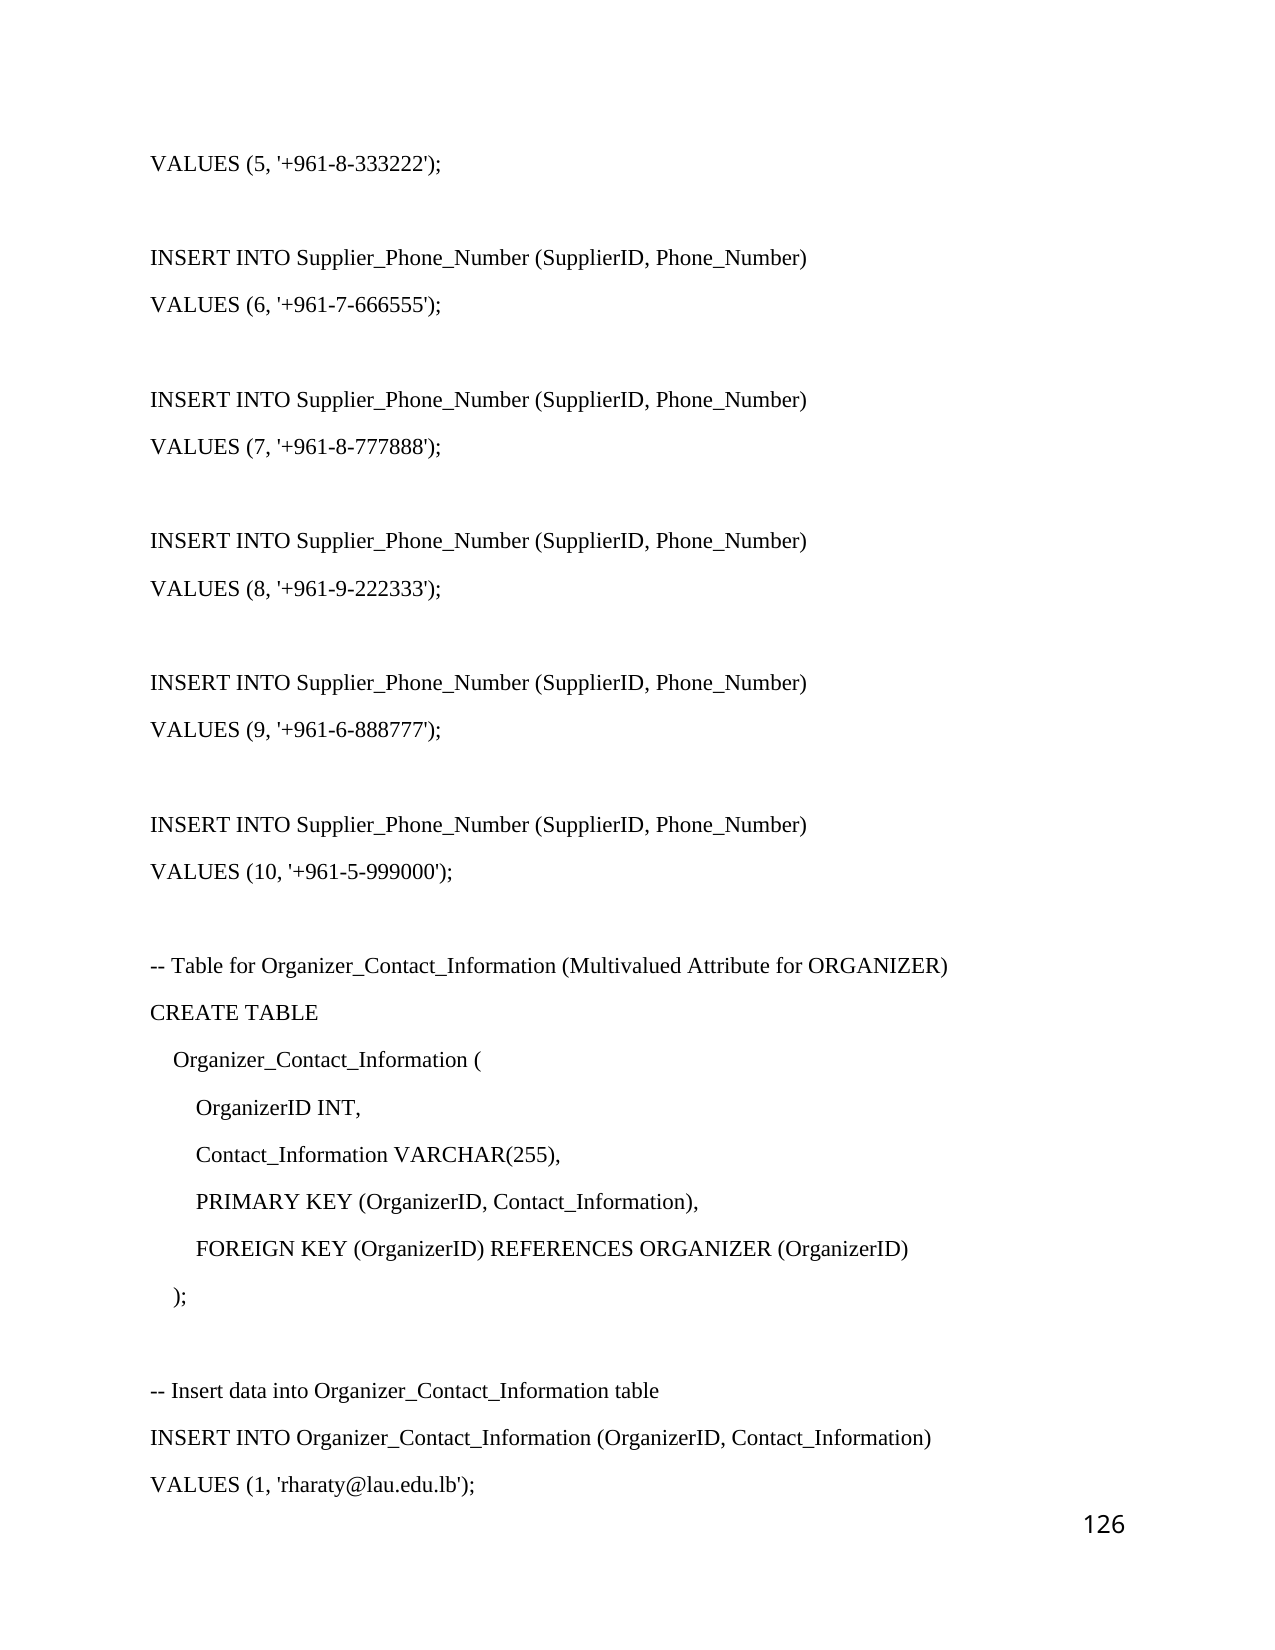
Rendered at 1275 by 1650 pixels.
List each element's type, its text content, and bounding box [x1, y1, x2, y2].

text -- Insert data into Organizer_Contact_Information table [150, 1377, 1125, 1403]
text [150, 244, 1125, 271]
text Organizer_Contact_Information ( [150, 1047, 1125, 1073]
text FOREIGN KEY (OrganizerID) REFERENCES ORGANIZER (OrganizerID) [150, 1235, 1125, 1262]
text VALUES (9, '+961-6-888777'); [150, 716, 1125, 743]
text INSERT INTO Supplier_Phone_Number (SupplierID, Phone_Number) [150, 527, 1125, 554]
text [150, 386, 1125, 412]
text CREATE TABLE [150, 999, 1125, 1026]
text VALUES (8, '+961-9-222333'); [150, 575, 1125, 601]
text -- Table for Organizer_Contact_Information (Multivalued Attribute for ORGANIZER) [150, 952, 1125, 978]
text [150, 1424, 1125, 1450]
text Contact_Information VARCHAR(255), [150, 1141, 1125, 1167]
text PRIMARY KEY (OrganizerID, Contact_Information), [150, 1188, 1125, 1214]
text INSERT INTO Supplier_Phone_Number (SupplierID, Phone_Number) [150, 811, 1125, 837]
text VALUES (6, '+961-7-666555'); [150, 292, 1125, 318]
text VALUES (1, 'rharaty@lau.edu.lb'); [150, 1471, 1125, 1498]
text INSERT INTO Supplier_Phone_Number (SupplierID, Phone_Number) [150, 669, 1125, 695]
text ); [150, 1282, 1125, 1309]
text VALUES (5, '+961-8-333222'); [150, 150, 1125, 176]
text VALUES (7, '+961-8-777888'); [150, 433, 1125, 459]
text OrganizerID INT, [150, 1094, 1125, 1120]
text VALUES (10, '+961-5-999000'); [150, 858, 1125, 884]
